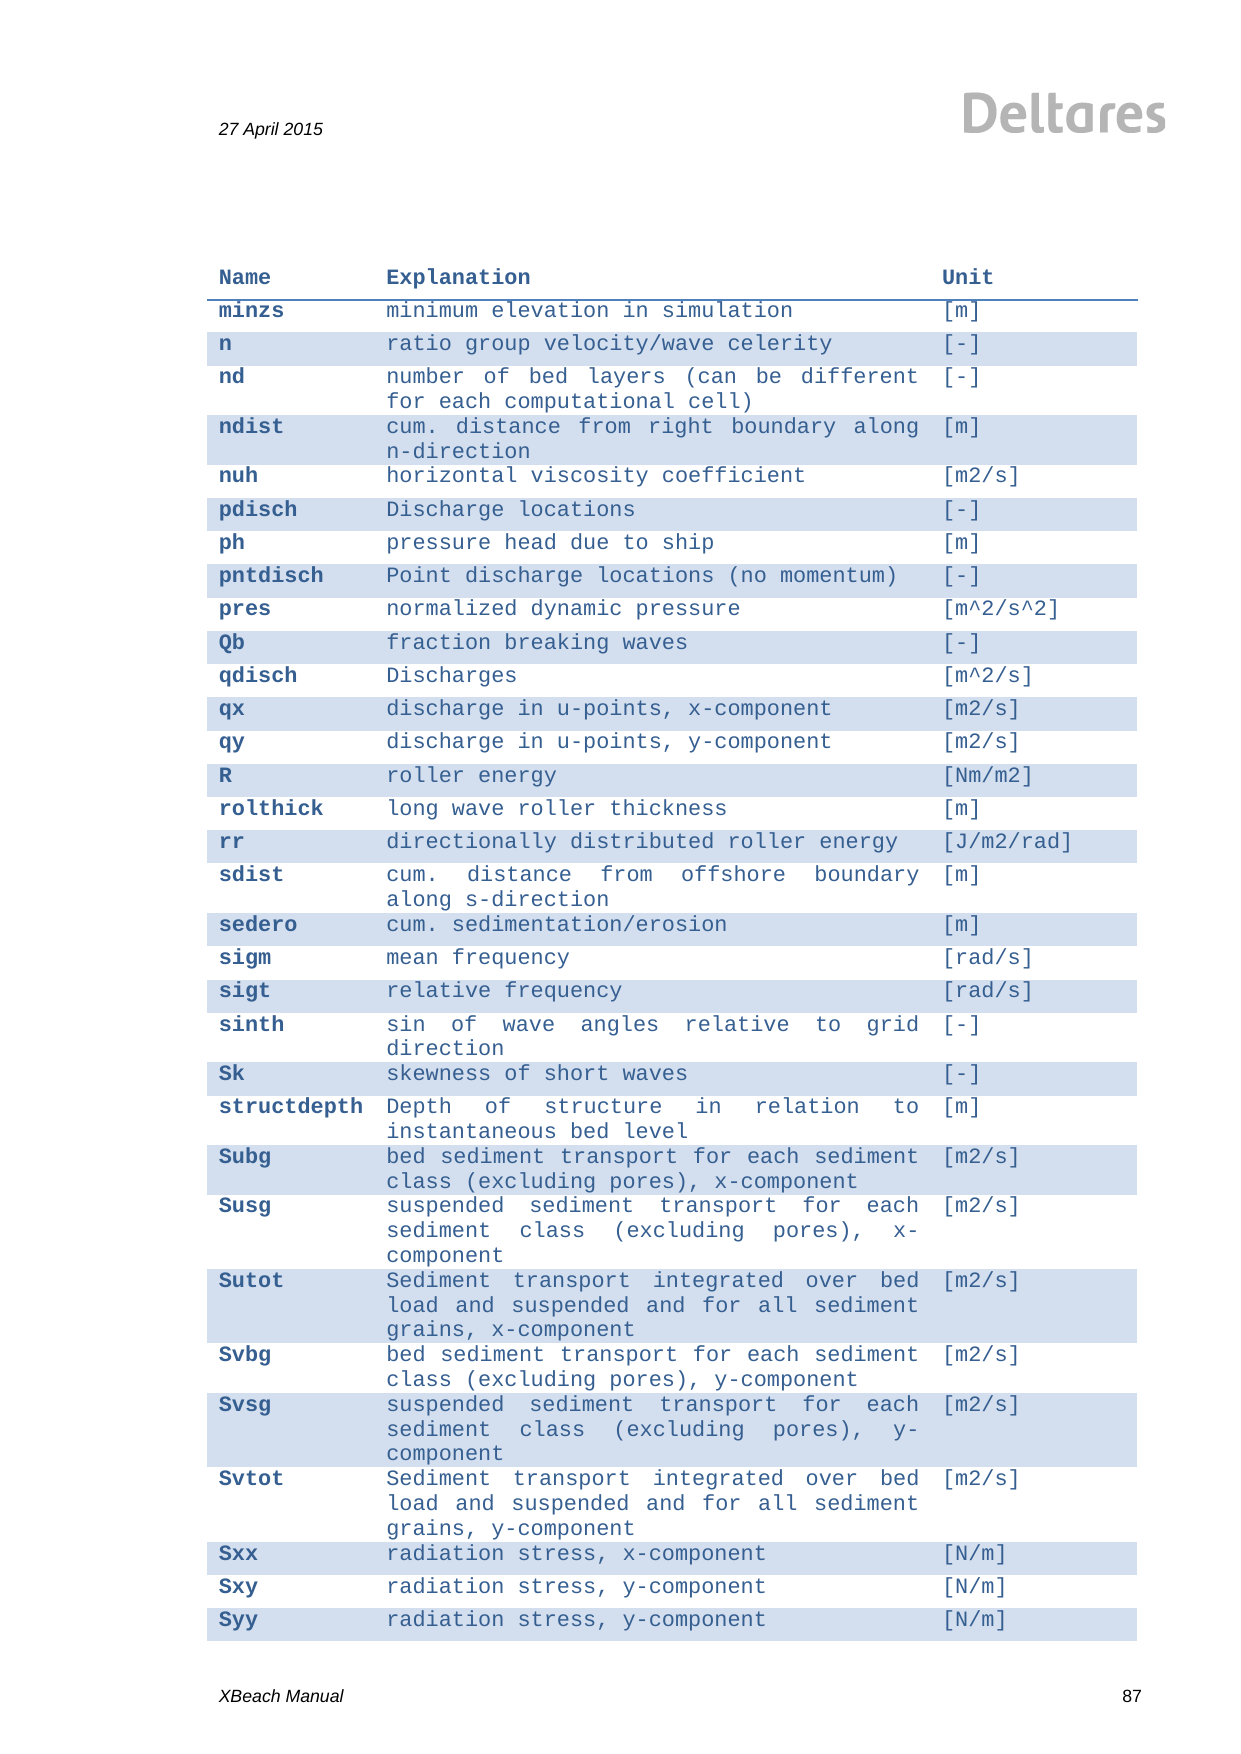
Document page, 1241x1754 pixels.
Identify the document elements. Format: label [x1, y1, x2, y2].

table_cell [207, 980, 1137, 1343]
picture [964, 75, 1166, 133]
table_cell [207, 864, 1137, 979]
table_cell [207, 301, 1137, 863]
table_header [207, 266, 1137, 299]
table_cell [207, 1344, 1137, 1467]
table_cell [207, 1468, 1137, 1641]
